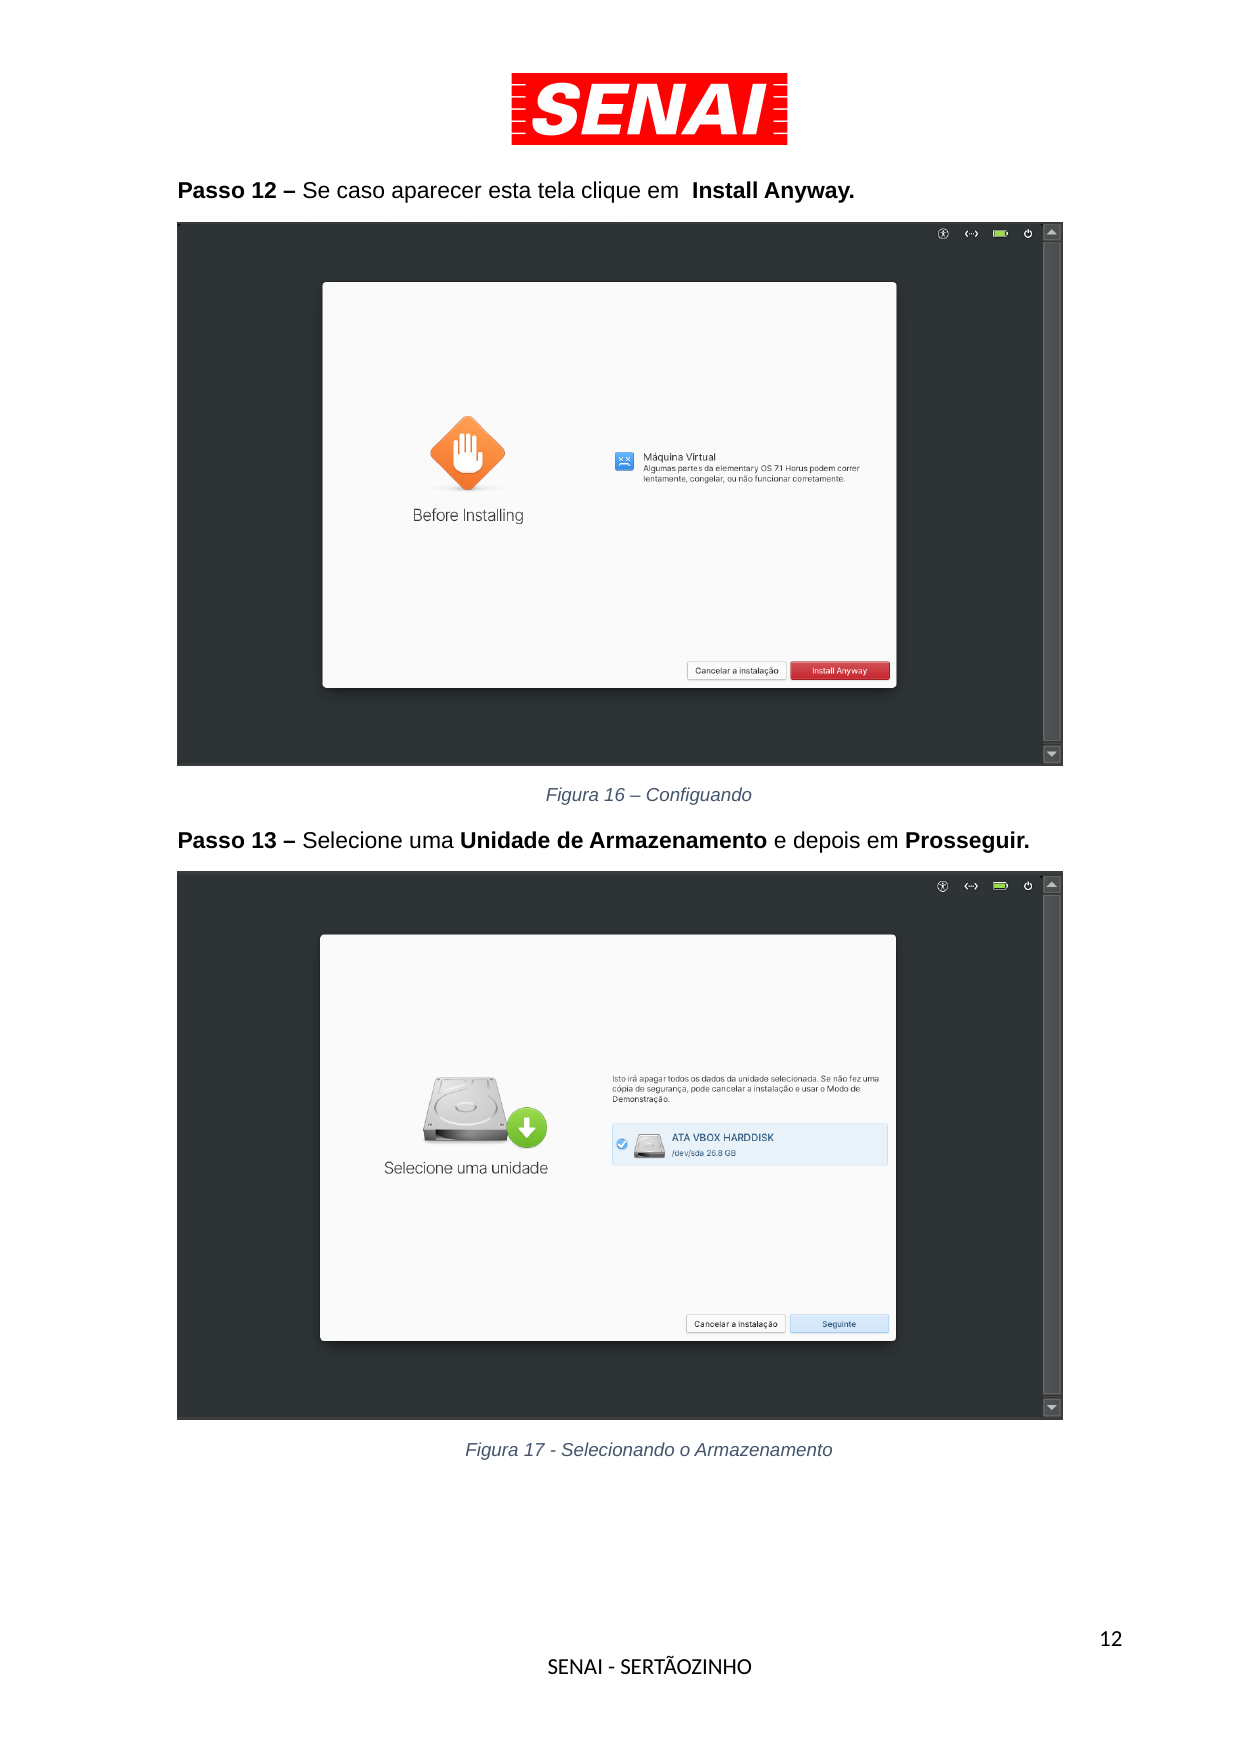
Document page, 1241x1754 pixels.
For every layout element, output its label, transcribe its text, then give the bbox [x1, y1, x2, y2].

text Passo 12 – Se caso aparecer esta tela clique em Install Anyway. [177, 177, 1122, 203]
picture [177, 222, 1063, 766]
text Figura 16 – Configuando [177, 784, 1122, 806]
picture [511, 73, 788, 145]
text Figura 17 - Selecionando o Armazenamento [177, 1439, 1122, 1461]
picture [177, 871, 1063, 1420]
text Passo 13 – Selecione uma Unidade de Armazenamento e depois em Prosseguir. [177, 827, 1122, 853]
